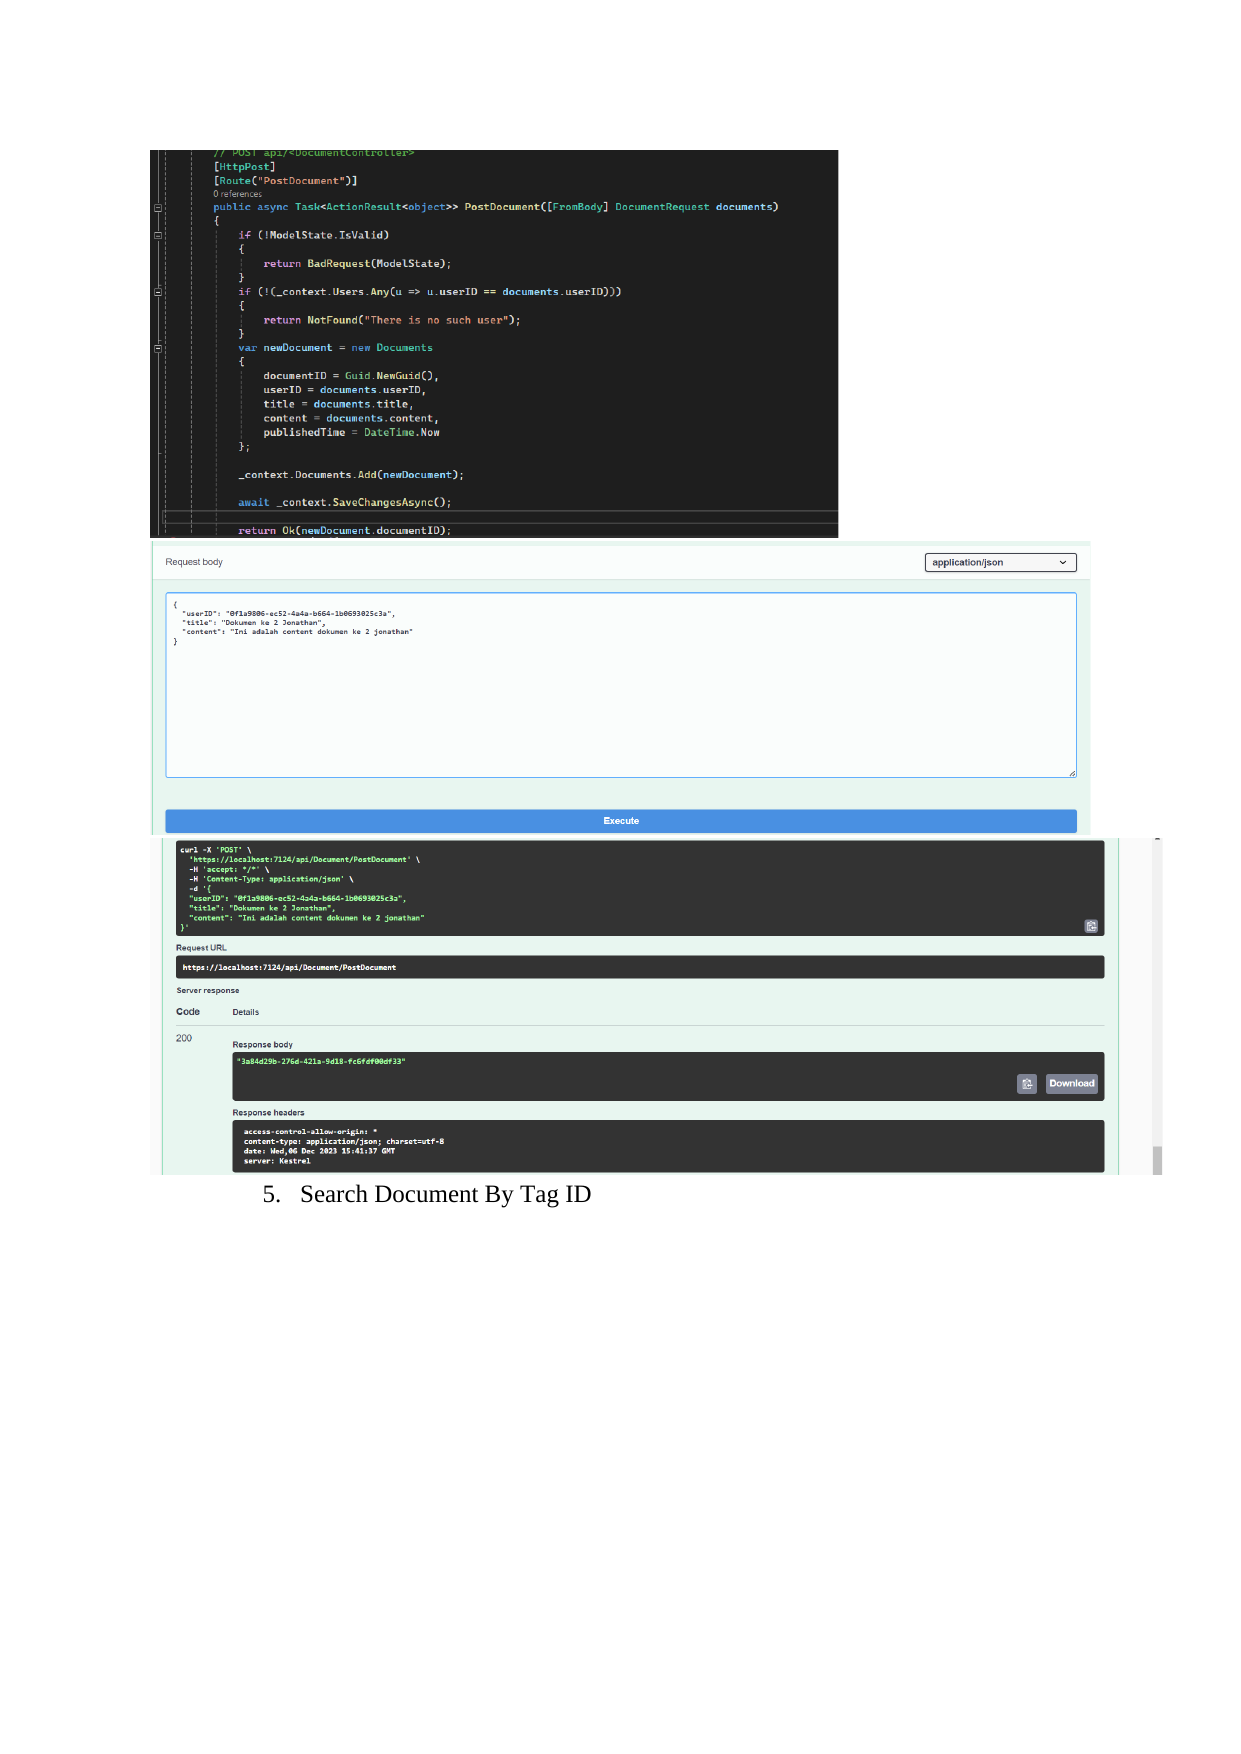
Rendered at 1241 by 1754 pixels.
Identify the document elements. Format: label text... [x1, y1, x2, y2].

picture [150, 150, 839, 538]
list Search Document By Tag ID [262, 1179, 1090, 1208]
picture [150, 838, 1163, 1175]
picture [150, 541, 1091, 835]
